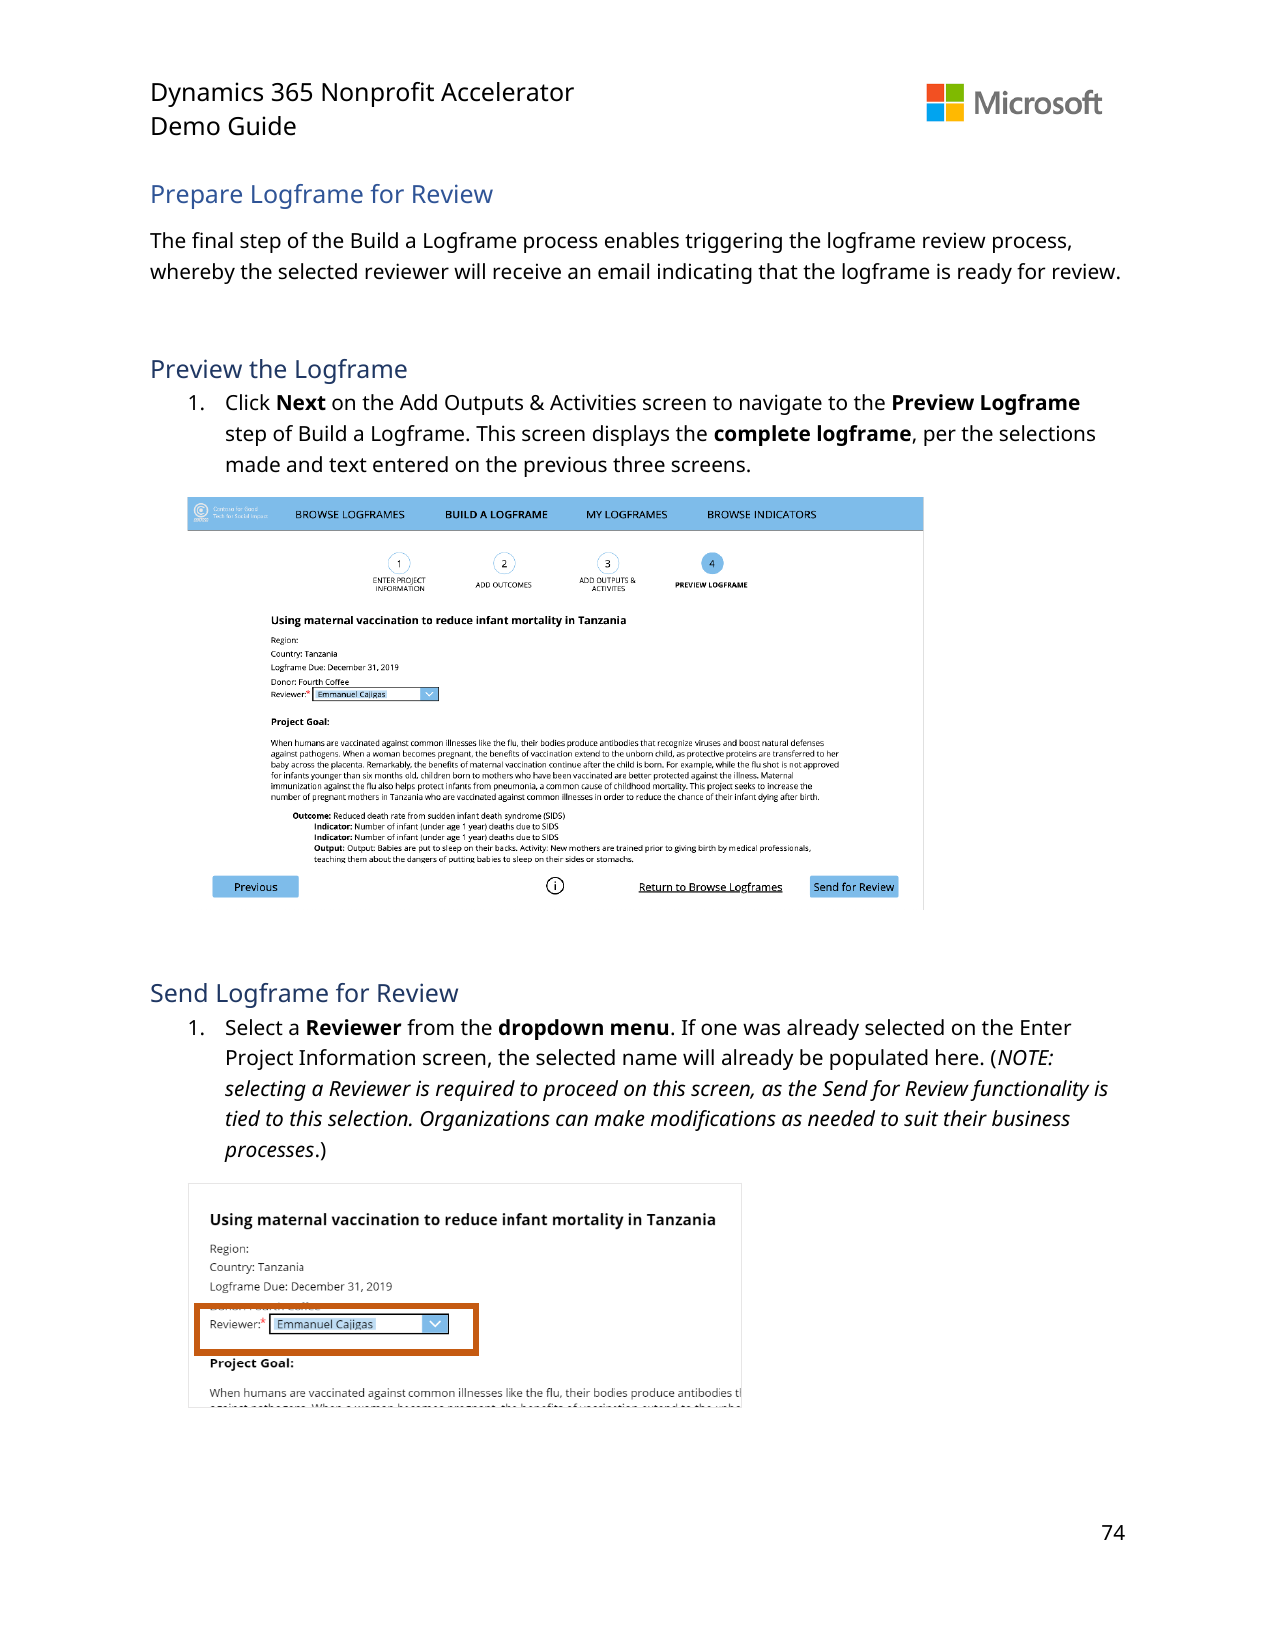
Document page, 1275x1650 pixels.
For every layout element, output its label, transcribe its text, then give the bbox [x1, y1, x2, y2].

list Select a Reviewer from the dropdown menu. If one was already selected on the Enter Project Information screen, the selected name will already be populated here. (NOTE: selecting a Reviewer is required to proceed on this screen, as the Send for Review functionality is tied to this selection. Organizations can make modifications as needed to suit their business processes.) [187, 1013, 1125, 1164]
subtitle Preview the Logframe [150, 352, 1125, 386]
subtitle Send Logframe for Review [150, 976, 1125, 1010]
text The final step of the Build a Logframe process enables triggering the logframe review process, whereby the selected reviewer will receive an email indicating that the logframe is ready for review. [150, 226, 1125, 286]
picture [187, 497, 924, 910]
picture [926, 61, 1123, 131]
list Click Next on the Add Outputs & Activities screen to navigate to the Preview Logframe step of Build a Logframe. This screen displays the complete logframe, per the selections made and text entered on the previous three screens. [187, 388, 1125, 478]
subtitle Prepare Logframe for Review [150, 177, 1125, 211]
picture [189, 1184, 741, 1407]
